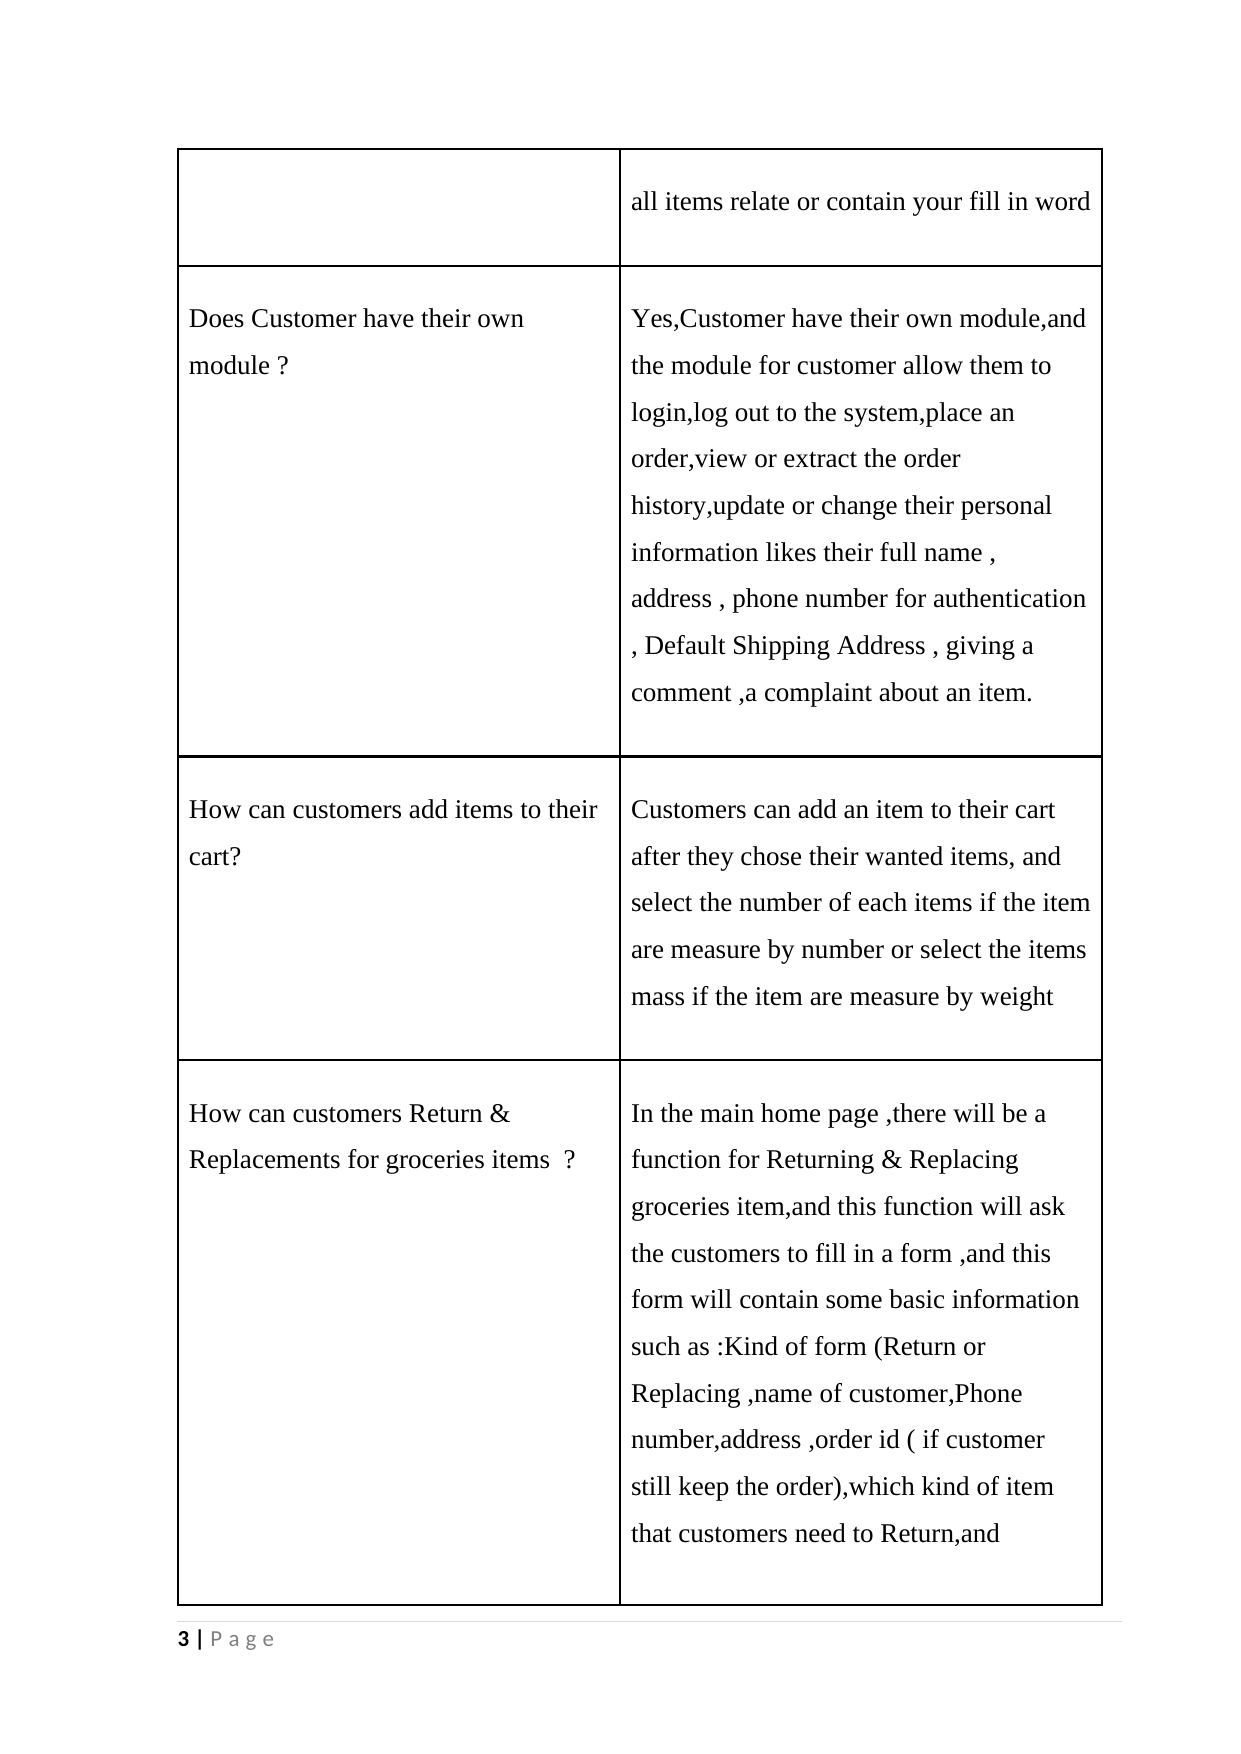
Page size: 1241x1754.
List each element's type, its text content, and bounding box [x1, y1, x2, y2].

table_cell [621, 150, 1101, 265]
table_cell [179, 1061, 619, 1604]
table_cell Customers can add an item to their cart after they chose their wanted items, and select the number of each items if the item are measure by number or select the items mass if the item are measure by weight [621, 758, 1101, 1059]
table_cell Does Customer have their own module ? [179, 267, 619, 755]
table_cell Yes,Customer have their own module,and the module for customer allow them to login,log out to the system,place an order,view or extract the order history,update or change their personal information likes their full name , address , phone number for authentication , Default Shipping Address , giving a comment ,a complaint about an item. [621, 267, 1101, 755]
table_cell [621, 1061, 1101, 1604]
table_cell How can customers add items to their cart? [179, 758, 619, 1059]
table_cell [179, 150, 619, 265]
